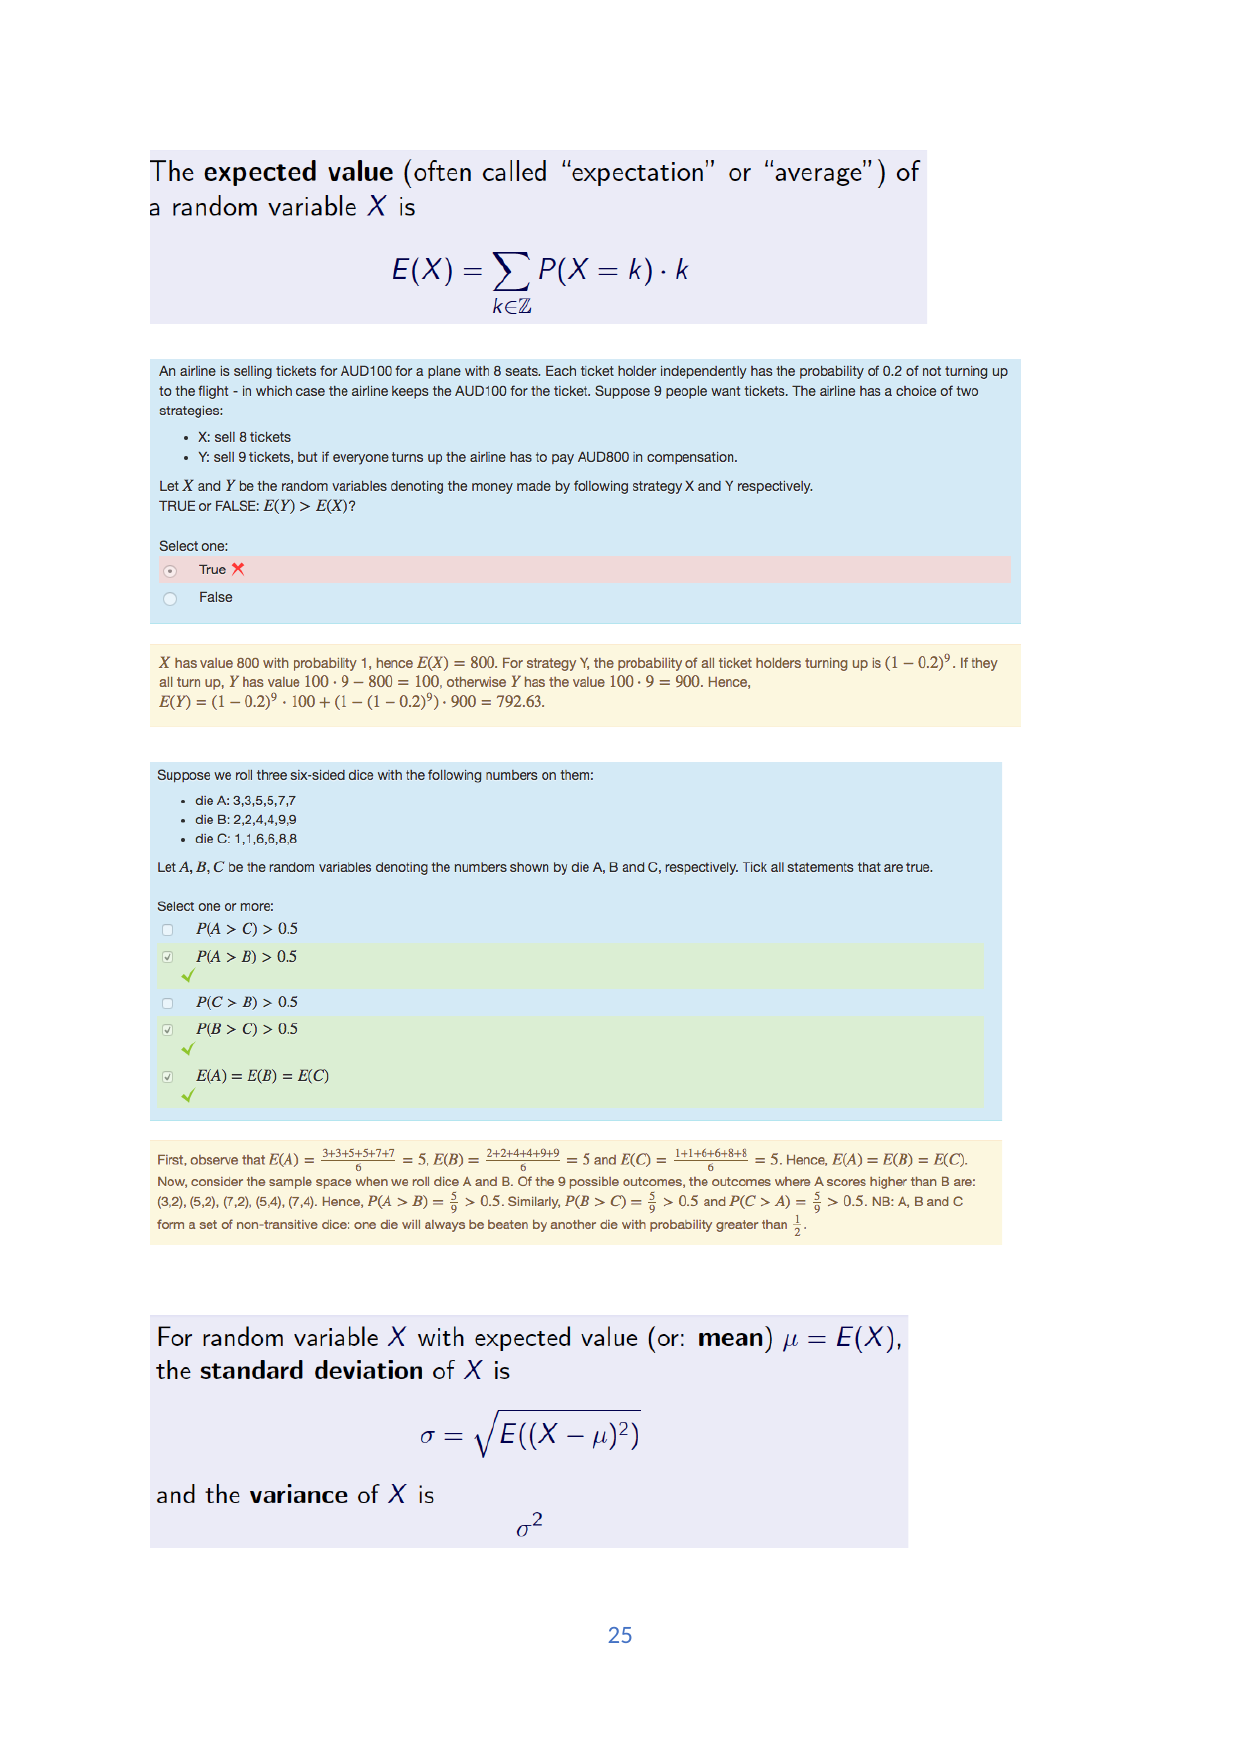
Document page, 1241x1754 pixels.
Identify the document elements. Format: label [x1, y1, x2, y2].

picture [150, 359, 1021, 727]
picture [150, 762, 1003, 1245]
picture [150, 1315, 909, 1548]
picture [150, 150, 928, 324]
